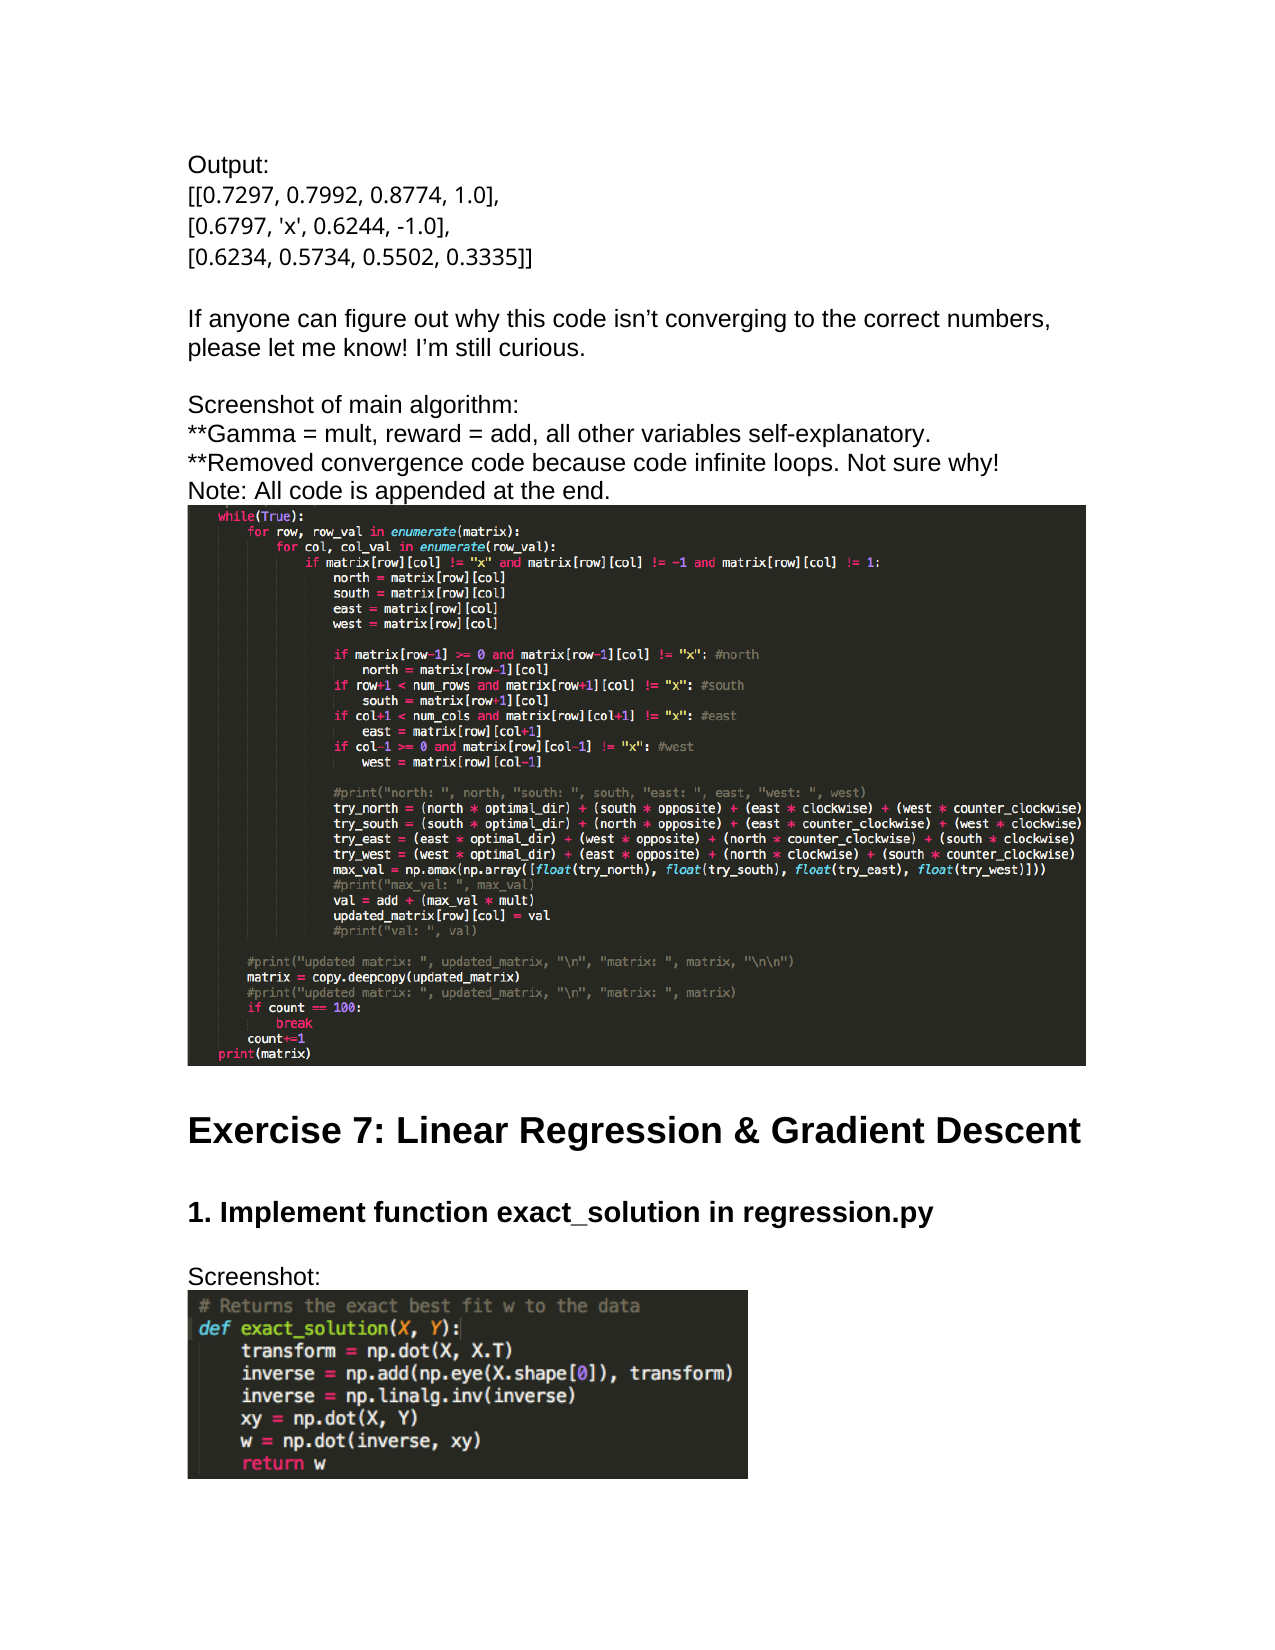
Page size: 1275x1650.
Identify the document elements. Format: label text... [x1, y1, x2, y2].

text Exercise 7: Linear Regression & Gradient Descent [187, 1109, 1087, 1152]
text [[0.7297, 0.7992, 0.8774, 1.0], [187, 179, 1087, 210]
text **Gamma = mult, reward = add, all other variables self-explanatory. [187, 419, 1087, 447]
text Note: All code is appended at the end. [187, 476, 1087, 505]
text If anyone can figure out why this code isn’t converging to the correct numbers, please let me know! I’m still curious. [187, 304, 1087, 361]
picture [187, 505, 1086, 1066]
text [0.6797, 'x', 0.6244, -1.0], [187, 210, 1087, 241]
text Output: [187, 150, 1087, 179]
picture [187, 1290, 748, 1479]
text [0.6234, 0.5734, 0.5502, 0.3335]] [187, 241, 1087, 272]
text Screenshot of main algorithm: [187, 390, 1087, 419]
text Screenshot: [187, 1262, 1087, 1291]
text 1. Implement function exact_solution in regression.py [187, 1195, 1087, 1228]
text **Removed convergence code because code infinite loops. Not sure why! [187, 447, 1087, 476]
